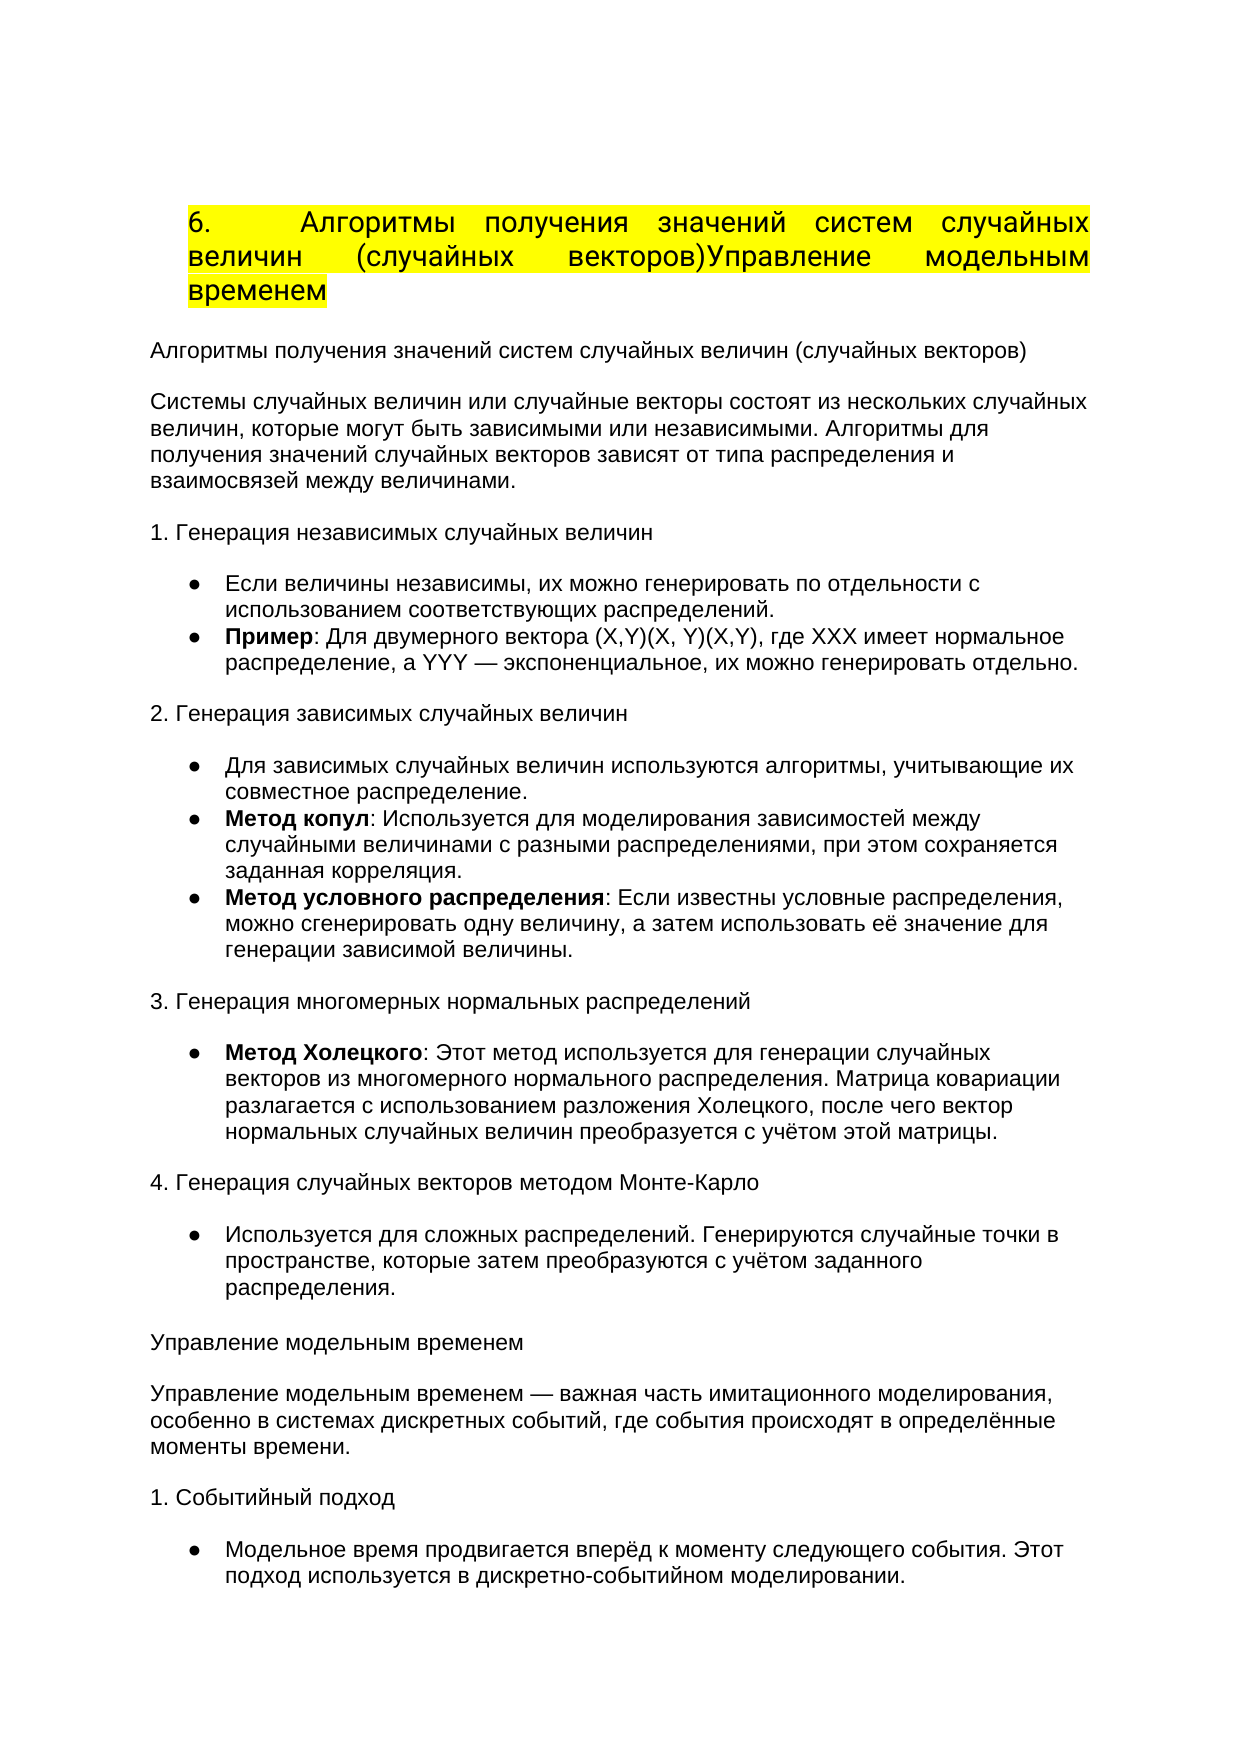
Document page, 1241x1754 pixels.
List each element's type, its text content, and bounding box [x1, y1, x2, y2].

list Метод условного распределения: Если известны условные распределения, можно сгенерировать одну величину, а затем использовать её значение для генерации зависимой величины. [187, 883, 1090, 963]
list Если величины независимы, их можно генерировать по отдельности с использованием соответствующих распределений. [187, 570, 1090, 623]
text 4. Генерация случайных векторов методом Монте-Карло [150, 1169, 1090, 1196]
list Метод копул: Используется для моделирования зависимостей между случайными величинами с разными распределениями, при этом сохраняется заданная корреляция. [187, 804, 1090, 883]
text Системы случайных величин или случайные векторы состоят из нескольких случайных величин, которые могут быть зависимыми или независимыми. Алгоритмы для получения значений случайных векторов зависят от типа распределения и взаимосвязей между величинами. [150, 388, 1090, 494]
text 2. Генерация зависимых случайных величин [150, 700, 1090, 727]
text 3. Генерация многомерных нормальных распределений [150, 988, 1090, 1014]
list Используется для сложных распределений. Генерируются случайные точки в пространстве, которые затем преобразуются с учётом заданного распределения. [187, 1221, 1090, 1300]
list Для зависимых случайных величин используются алгоритмы, учитывающие их совместное распределение. [187, 752, 1090, 804]
subtitle 6. Алгоритмы получения значений систем случайных величин (случайных векторов)Управление модельным временем [187, 205, 1090, 308]
list Метод Холецкого: Этот метод используется для генерации случайных векторов из многомерного нормального распределения. Матрица ковариации разлагается с использованием разложения Холецкого, после чего вектор нормальных случайных величин преобразуется с учётом этой матрицы. [187, 1039, 1090, 1144]
text 1. Генерация независимых случайных величин [150, 519, 1090, 545]
list Модельное время продвигается вперёд к моменту следующего события. Этот подход используется в дискретно-событийном моделировании. [187, 1536, 1090, 1588]
text 1. Событийный подход [150, 1484, 1090, 1511]
text Управление модельным временем [150, 1329, 1090, 1355]
list Пример: Для двумерного вектора (X,Y)(X, Y)(X,Y), где XXX имеет нормальное распределение, а YYY — экспоненциальное, их можно генерировать отдельно. [187, 623, 1090, 675]
text Управление модельным временем — важная часть имитационного моделирования, особенно в системах дискретных событий, где события происходят в определённые моменты времени. [150, 1380, 1090, 1459]
text Алгоритмы получения значений систем случайных величин (случайных векторов) [150, 337, 1090, 363]
